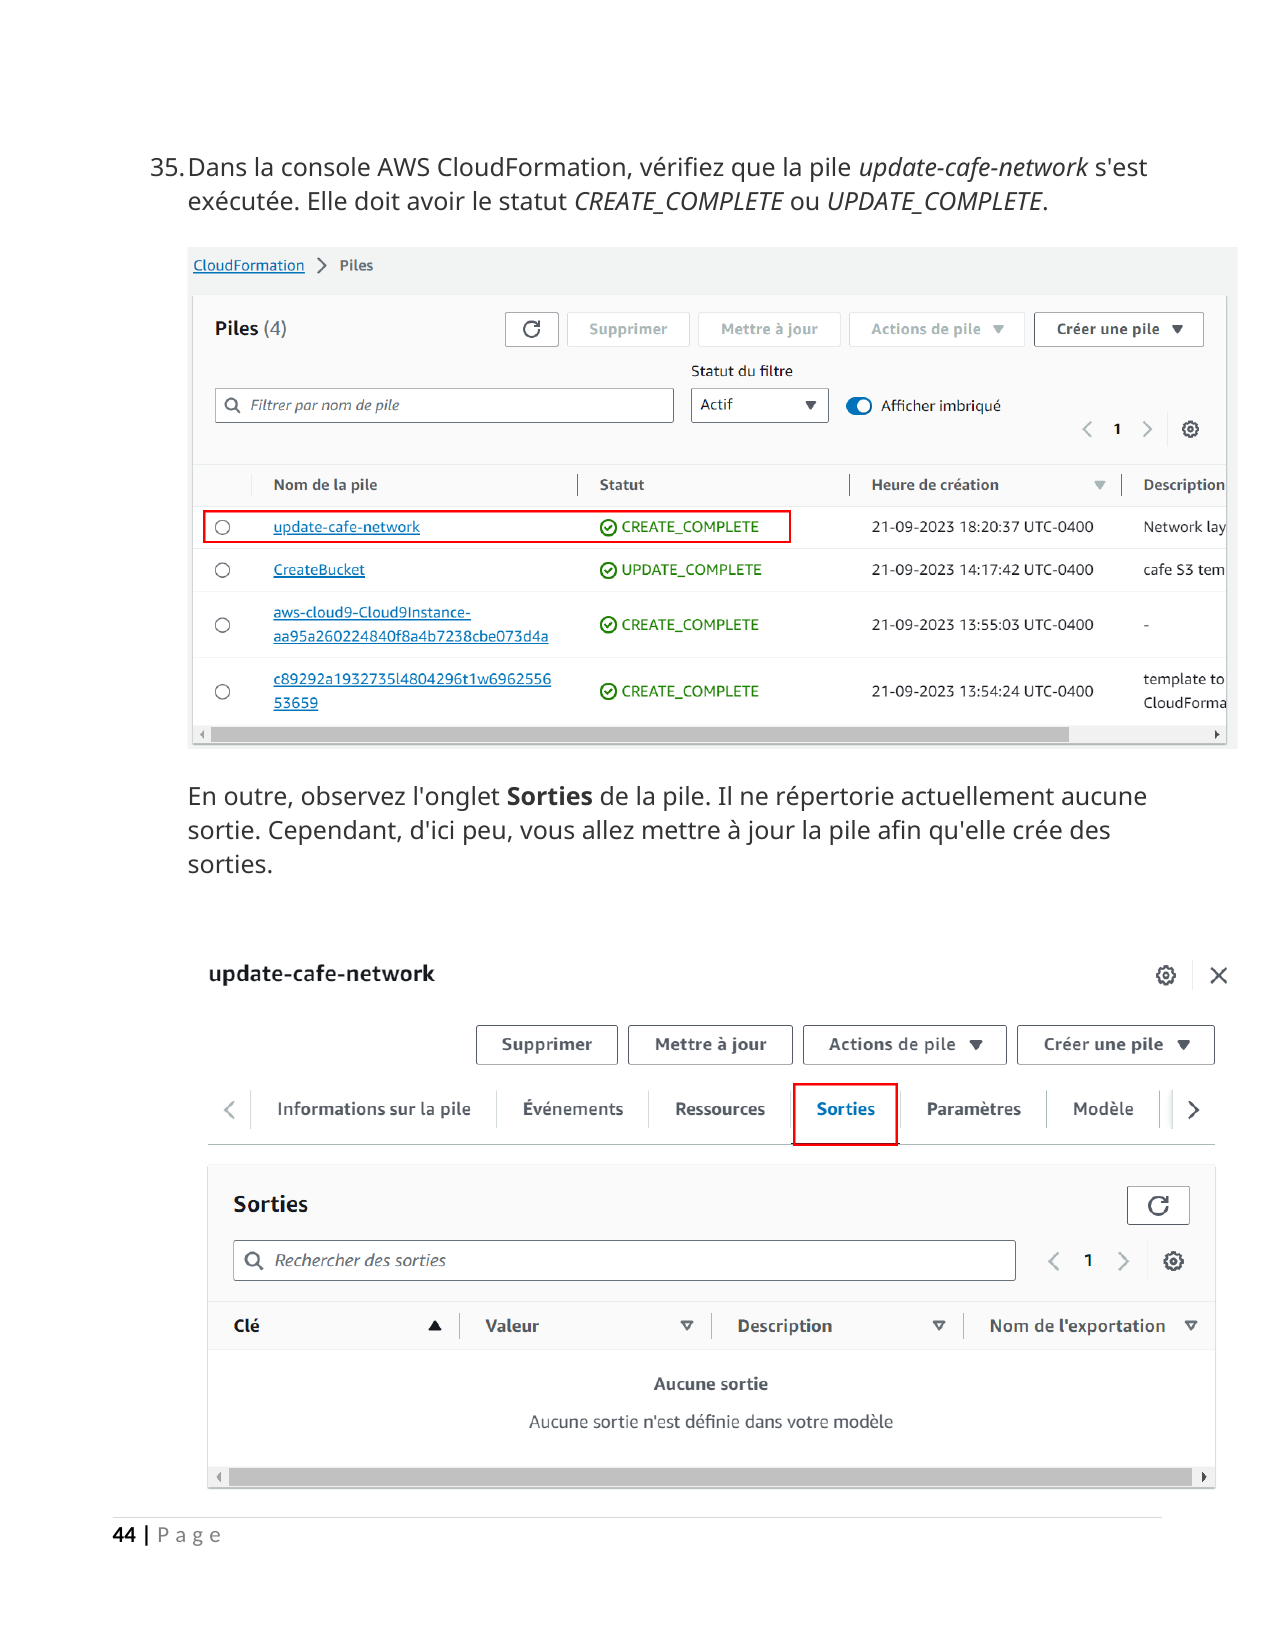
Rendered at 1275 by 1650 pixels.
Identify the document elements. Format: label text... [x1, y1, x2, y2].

text En outre, observez l'onglet Sorties de la pile. Il ne répertorie actuellement aucune sortie. Cependant, d'ici peu, vous allez mettre à jour la pile afin qu'elle crée des sorties. [187, 778, 1162, 880]
picture [187, 247, 1238, 749]
picture [186, 943, 1237, 1498]
list Dans la console AWS CloudFormation, vérifiez que la pile update-cafe-network s'est exécutée. Elle doit avoir le statut CREATE_COMPLETE ou UPDATE_COMPLETE. [150, 150, 1162, 218]
